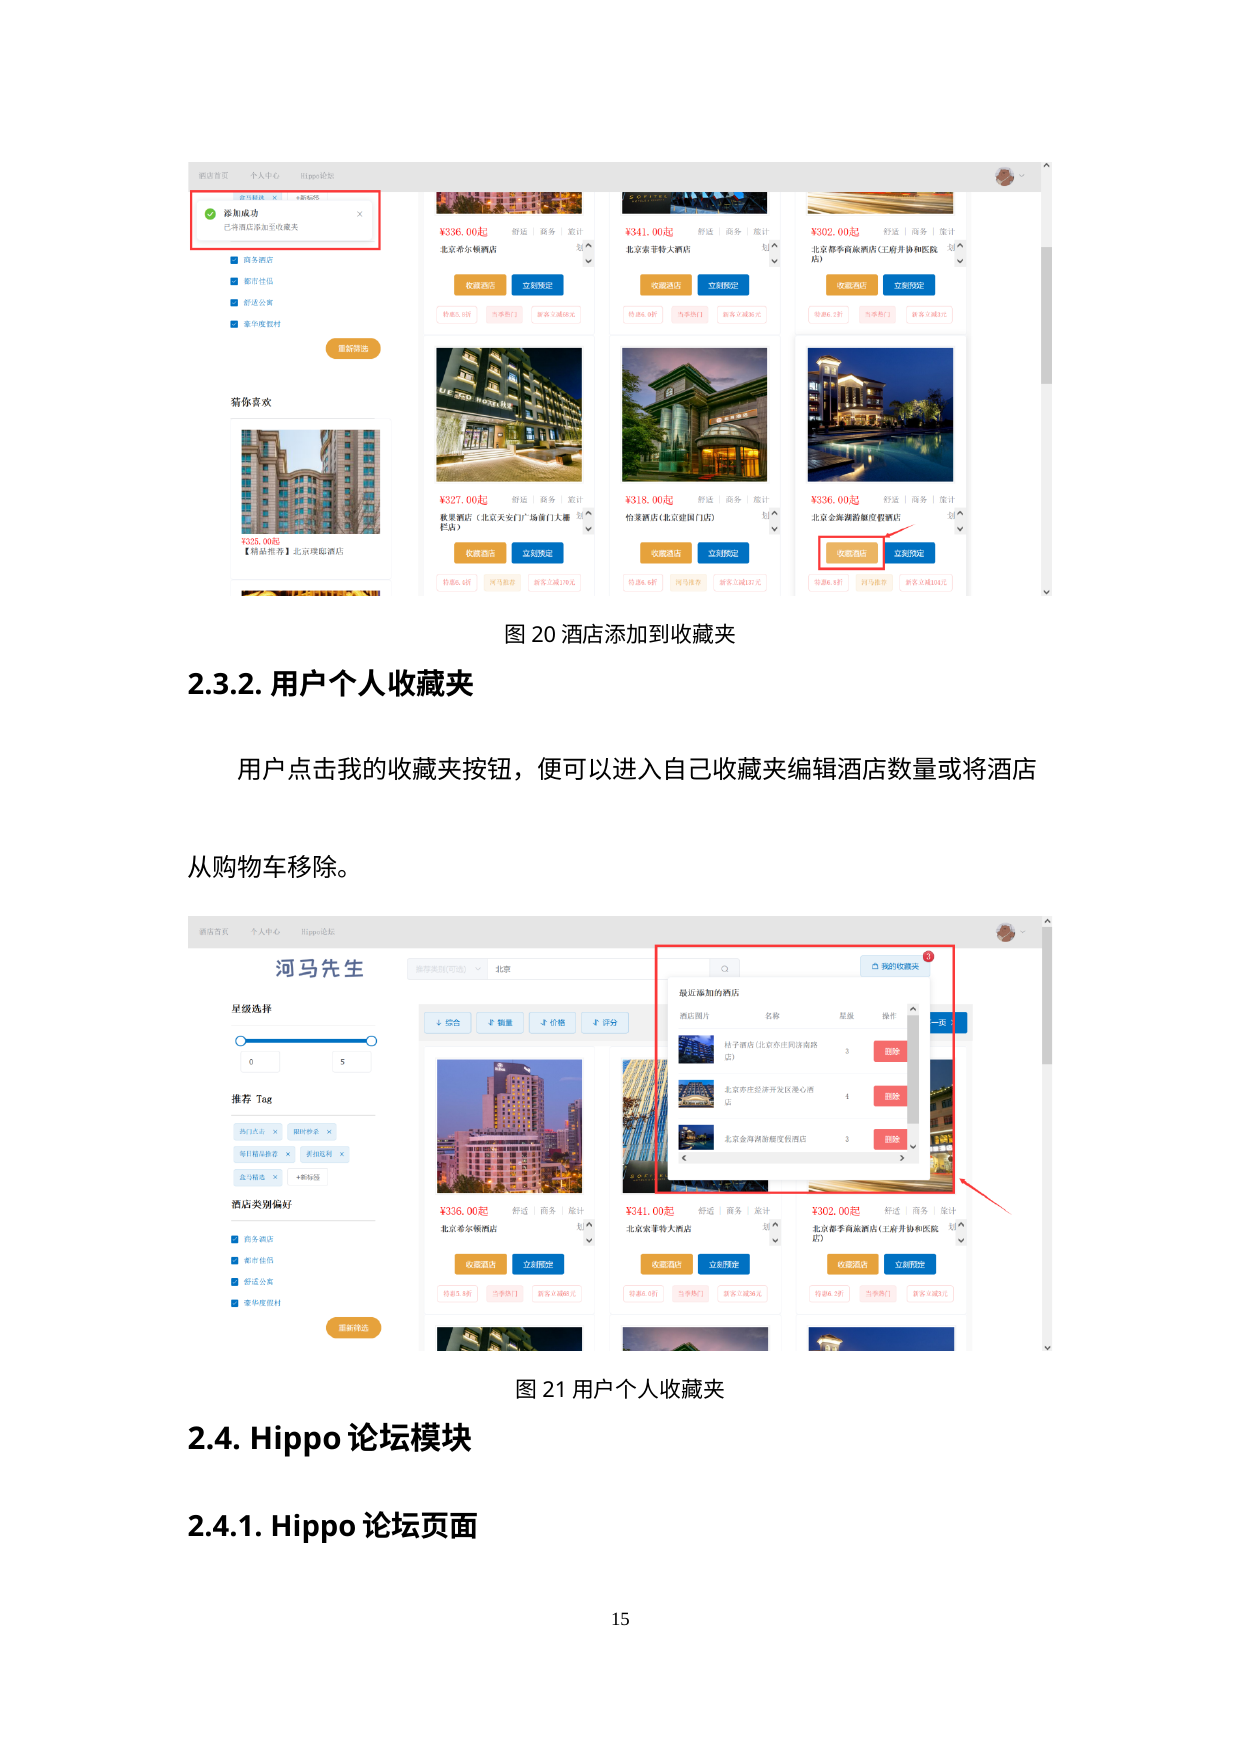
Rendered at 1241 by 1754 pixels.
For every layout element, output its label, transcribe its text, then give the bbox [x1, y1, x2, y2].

list Hippo论坛页面 [187, 1491, 1053, 1556]
picture [188, 916, 1053, 1351]
text 图 22 用户个人收藏夹 [187, 1371, 1053, 1404]
list 用户个人收藏夹 [187, 649, 1053, 714]
picture [188, 162, 1052, 596]
text 图 21 酒店添加到收藏夹 [187, 617, 1053, 649]
list Hippo论坛模块 [187, 1404, 1053, 1469]
text 用户点击我的收藏夹按钮，便可以进入自己收藏夹编辑酒店数量或将酒店从购物车移除。 [187, 736, 1053, 898]
